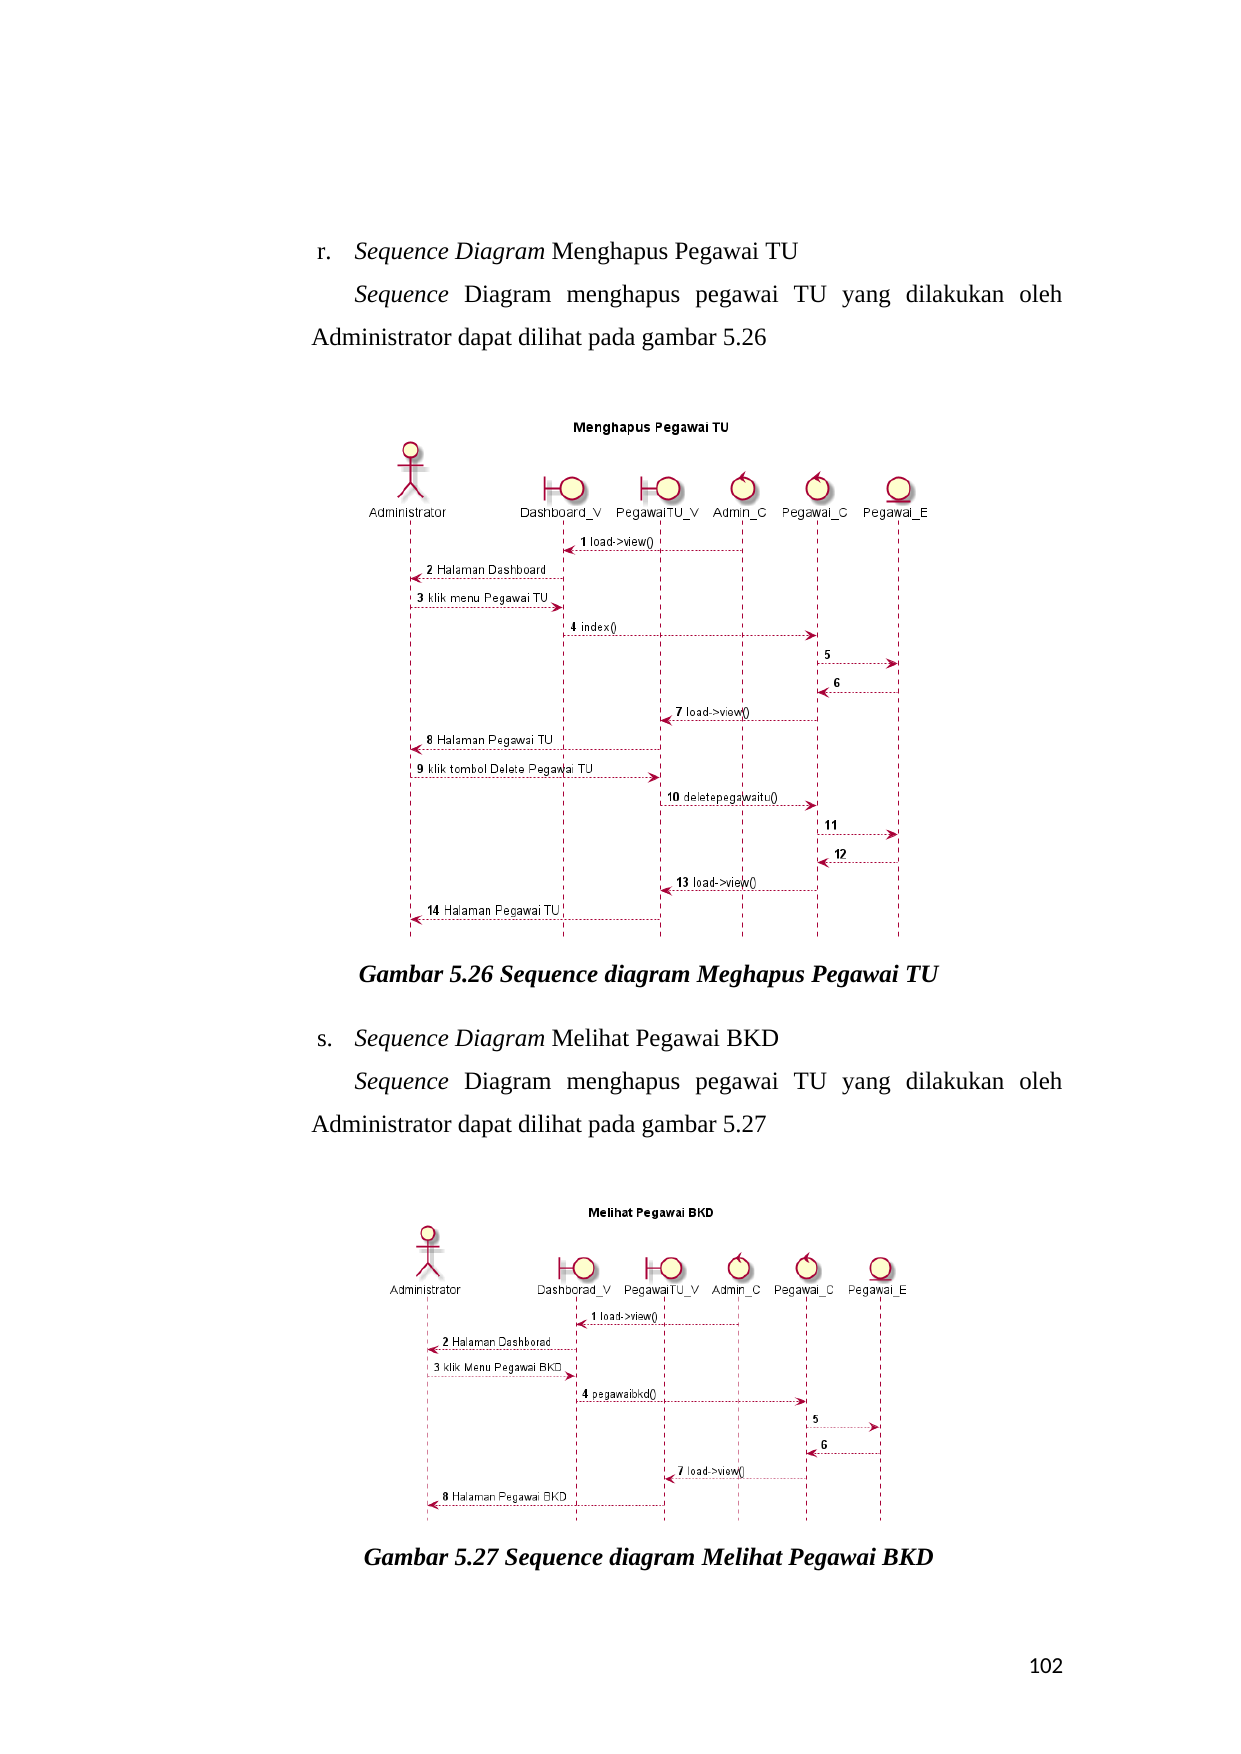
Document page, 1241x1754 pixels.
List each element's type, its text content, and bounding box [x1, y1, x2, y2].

list Sequence Diagram menghapus pegawai TU yang dilakukan oleh Administrator dapat dilihat pada gambar 5.27 [311, 1066, 1063, 1138]
picture [383, 1195, 916, 1529]
list Sequence Diagram Melihat Pegawai BKD [317, 1023, 1063, 1052]
list Sequence Diagram menghapus pegawai TU yang dilakukan oleh Administrator dapat dilihat pada gambar 5.26 [311, 279, 1063, 351]
picture [361, 408, 938, 946]
text Gambar 5.26 Sequence diagram Meghapus Pegawai TU [236, 959, 1063, 988]
text Gambar 5.27 Sequence diagram Melihat Pegawai BKD [236, 1542, 1063, 1571]
list Sequence Diagram Menghapus Pegawai TU [317, 236, 1063, 265]
